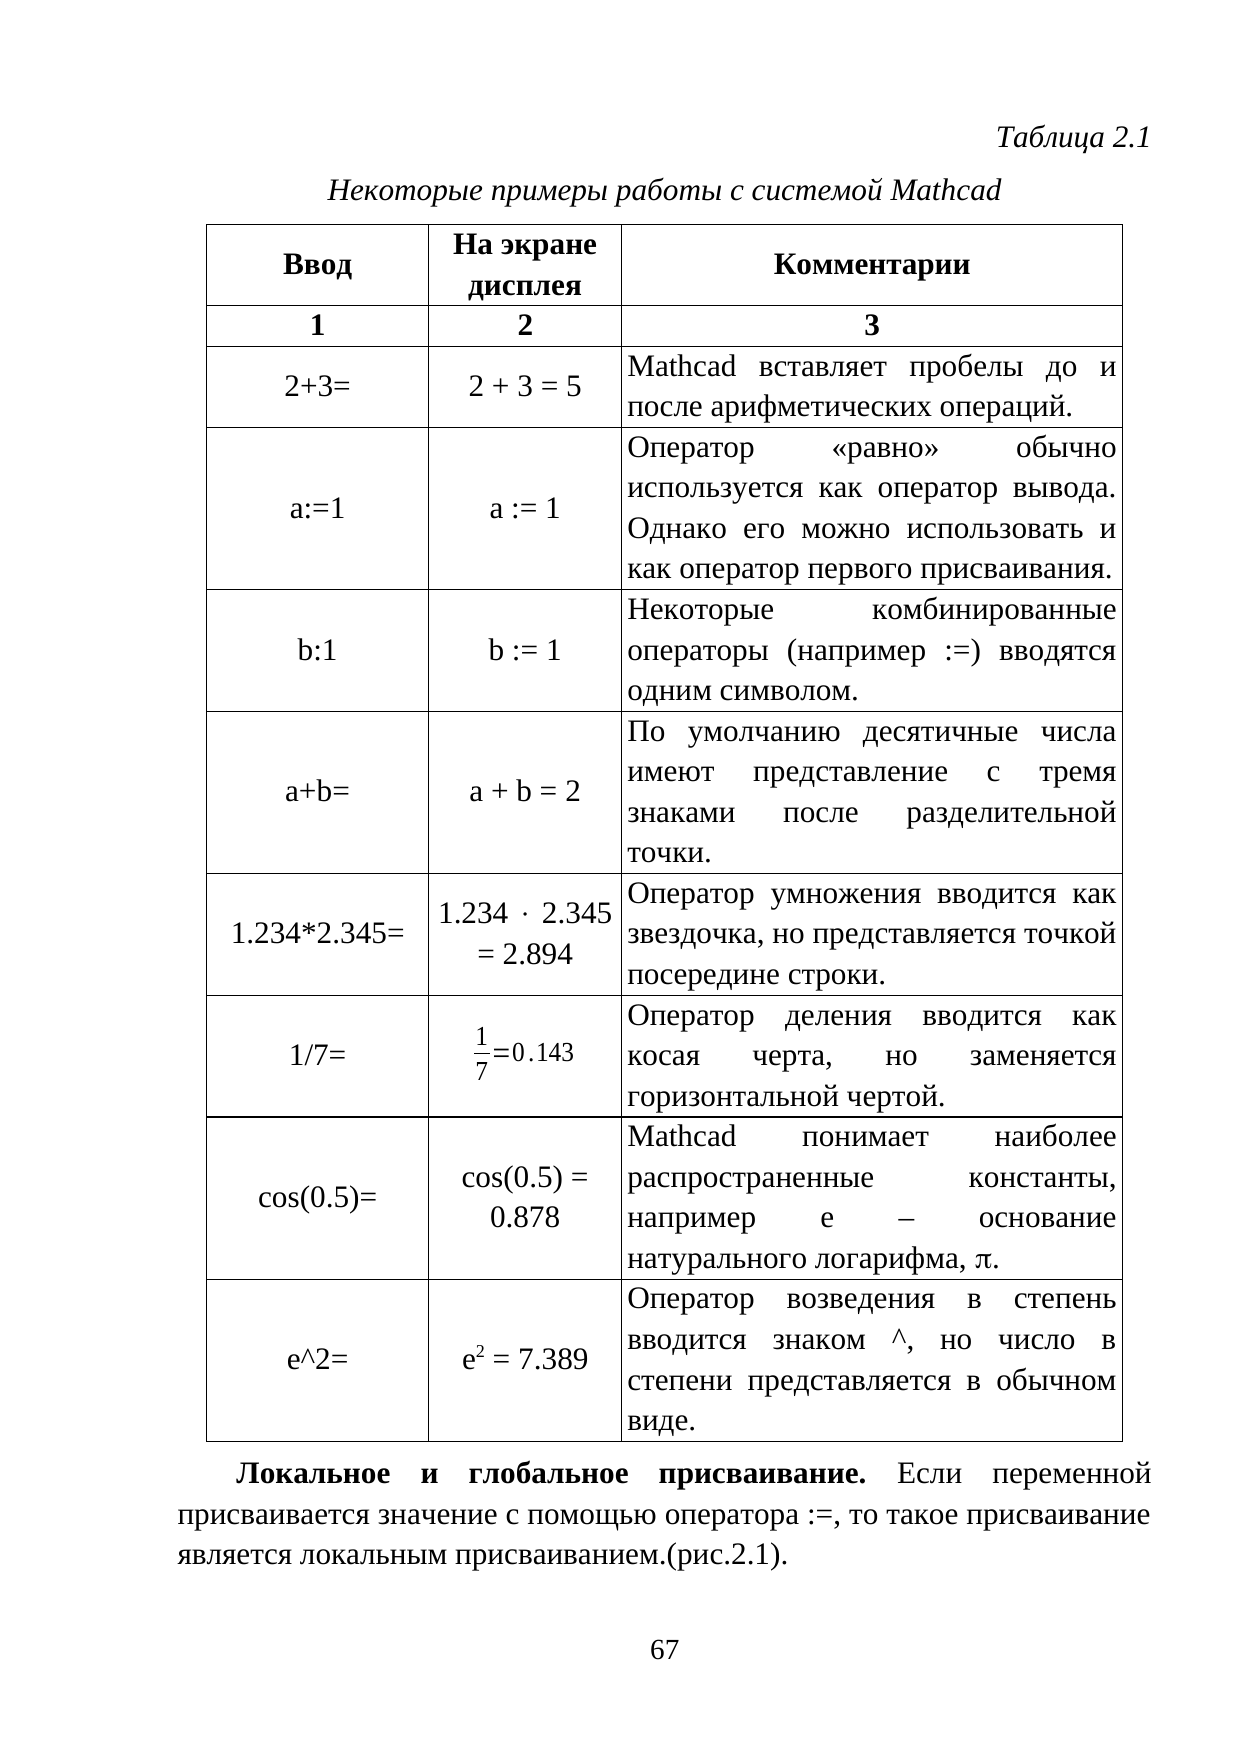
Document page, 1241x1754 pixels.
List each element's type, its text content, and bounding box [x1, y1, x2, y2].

table_cell 2+3= [207, 347, 428, 427]
table_cell 1/7= [207, 996, 428, 1116]
table_cell Mathcad понимает наиболее распространенные константы, например е – основание натурального логарифма, . [622, 1118, 1122, 1279]
table_cell a := 1 [429, 428, 621, 589]
table_header На экране дисплея [429, 225, 621, 305]
table_cell Некоторые комбинированные операторы (например :=) вводятся одним символом. [622, 590, 1122, 711]
table_cell cos(0.5)= [207, 1118, 428, 1279]
table_cell 2 + 3 = 5 [429, 347, 621, 427]
table_cell b:1 [207, 590, 428, 711]
table_cell 1.234*2.345= [207, 874, 428, 995]
table_cell Mathcad вставляет пробелы до и после арифметических операций. [622, 347, 1122, 427]
table_cell cos(0.5) = 0.878 [429, 1118, 621, 1279]
text Некоторые примеры работы с системой Mathcad [177, 171, 1152, 207]
table_cell e^2= [207, 1280, 428, 1441]
table_cell a + b = 2 [429, 712, 621, 873]
table_cell a+b= [207, 712, 428, 873]
text Локальное и глобальное присваивание. Если переменной присваивается значение с помощью оператора :=, то такое присваивание является локальным присваиванием.(рис.2.1). [177, 1454, 1152, 1571]
table_cell 1 [207, 306, 428, 346]
table_cell Оператор деления вводится как косая черта, но заменяется горизонтальной чертой. [622, 996, 1122, 1116]
table_cell [429, 996, 621, 1116]
table_header Комментарии [622, 225, 1122, 305]
table_cell Оператор возведения в степень вводится знаком ^, но число в степени представляется в обычном виде. [622, 1280, 1122, 1441]
table_cell По умолчанию десятичные числа имеют представление с тремя знаками после разделительной точки. [622, 712, 1122, 873]
table_cell 3 [622, 306, 1122, 346]
table_cell e2 = 7.389 [429, 1280, 621, 1441]
text Таблица 2.1 [177, 118, 1152, 154]
table_cell 2 [429, 306, 621, 346]
table_cell 1.234 2.345 = 2.894 [429, 874, 621, 995]
table_cell a:=1 [207, 428, 428, 589]
table_cell b := 1 [429, 590, 621, 711]
table_cell Оператор умножения вводится как звездочка, но представляется точкой посередине строки. [622, 874, 1122, 995]
table_header Ввод [207, 225, 428, 305]
table_cell Оператор «равно» обычно используется как оператор вывода. Однако его можно использовать и как оператор первого присваивания. [622, 428, 1122, 589]
